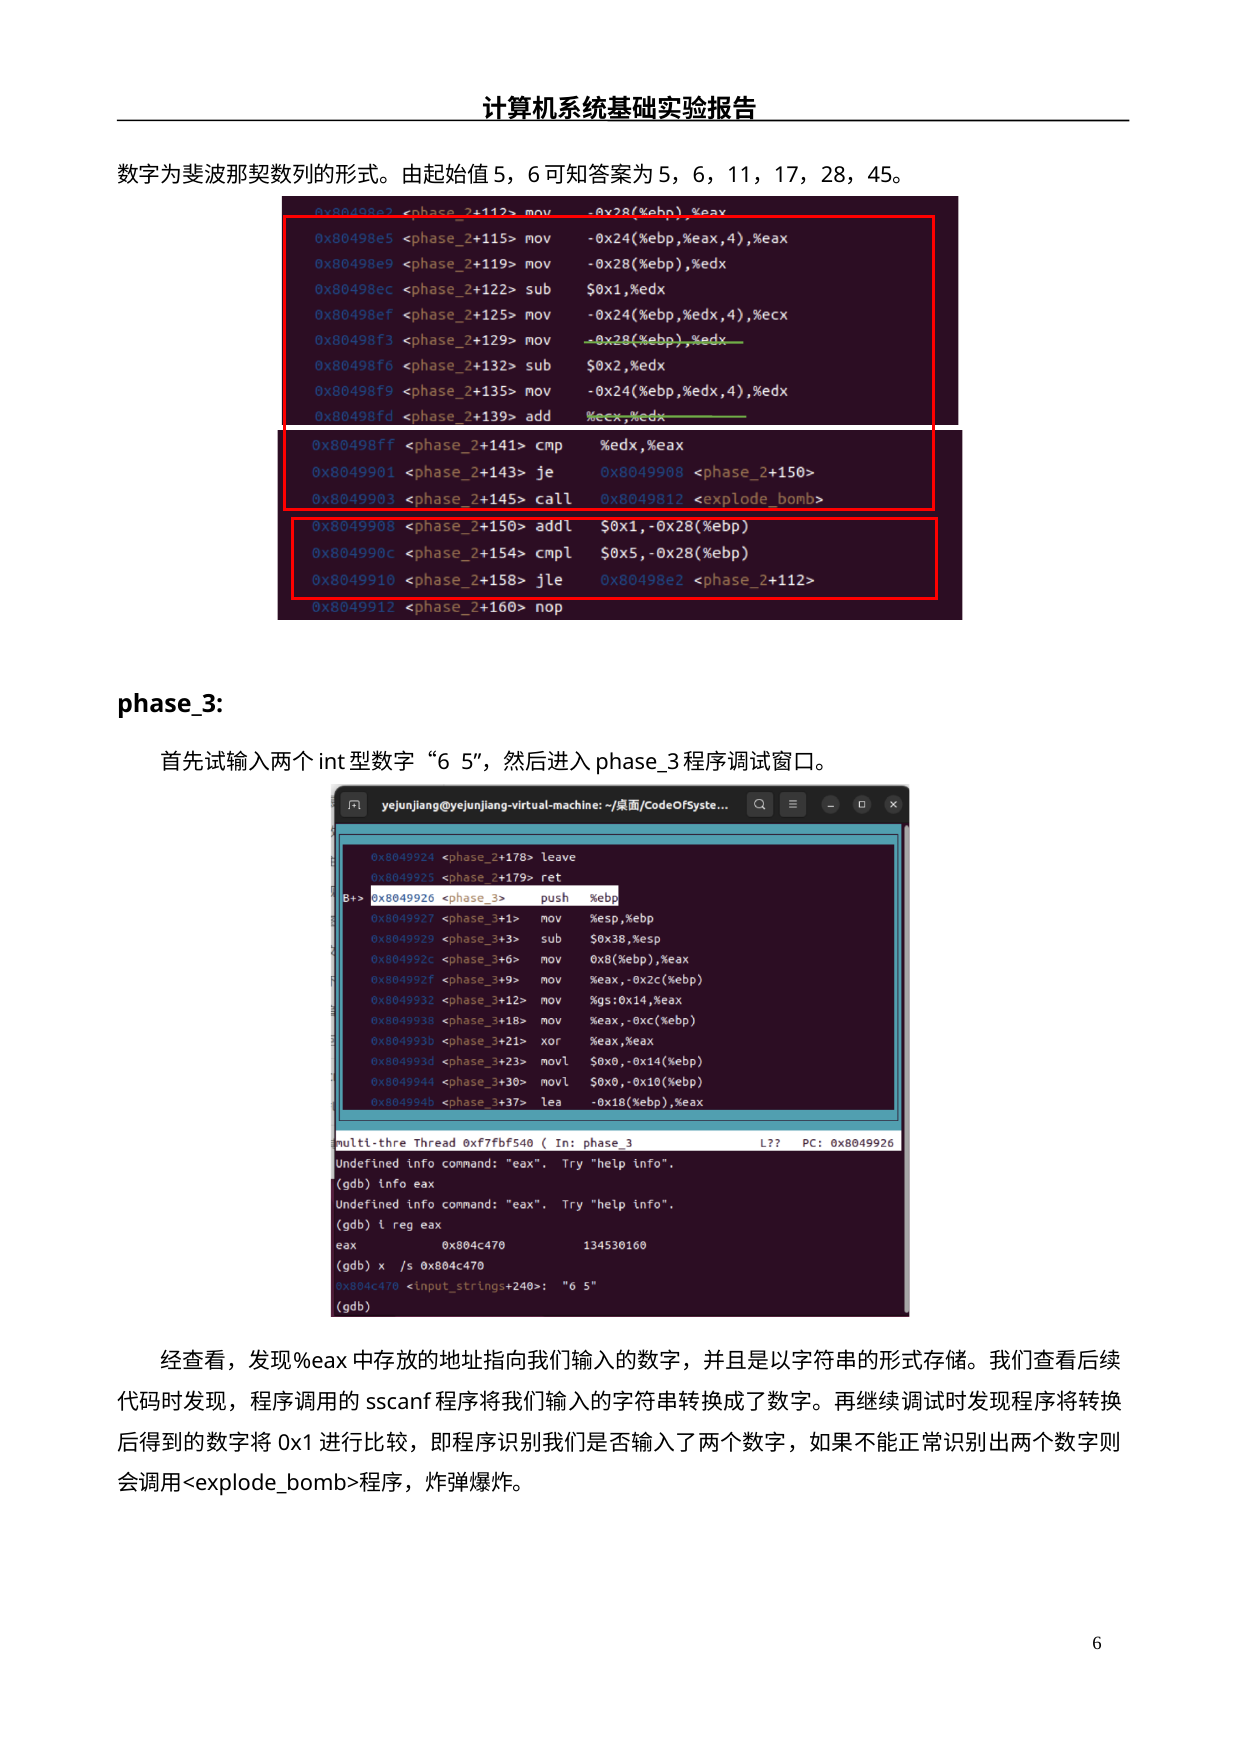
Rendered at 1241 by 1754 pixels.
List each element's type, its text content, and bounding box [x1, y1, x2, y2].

picture [330, 784, 910, 1317]
picture [286, 430, 932, 508]
text 首先试输入两个int型数字“6 5”，然后进入phase_3程序调试窗口。 [117, 744, 1123, 777]
picture [281, 196, 959, 425]
text 经查看，发现%eax中存放的地址指向我们输入的数字，并且是以字符串的形式存储。我们查看后续代码时发现，程序调用的sscanf程序将我们输入的字符串转换成了数字。再继续调试时发现程序将转换后得到的数字将0x1进行比较，即程序识别我们是否输入了两个数字，如果不能正常识别出两个数字则会调用<explode_bomb>程序，炸弹爆炸。 [117, 1343, 1123, 1498]
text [117, 156, 1123, 189]
picture [286, 218, 932, 425]
text phase_3: [117, 671, 1123, 736]
picture [277, 430, 963, 620]
